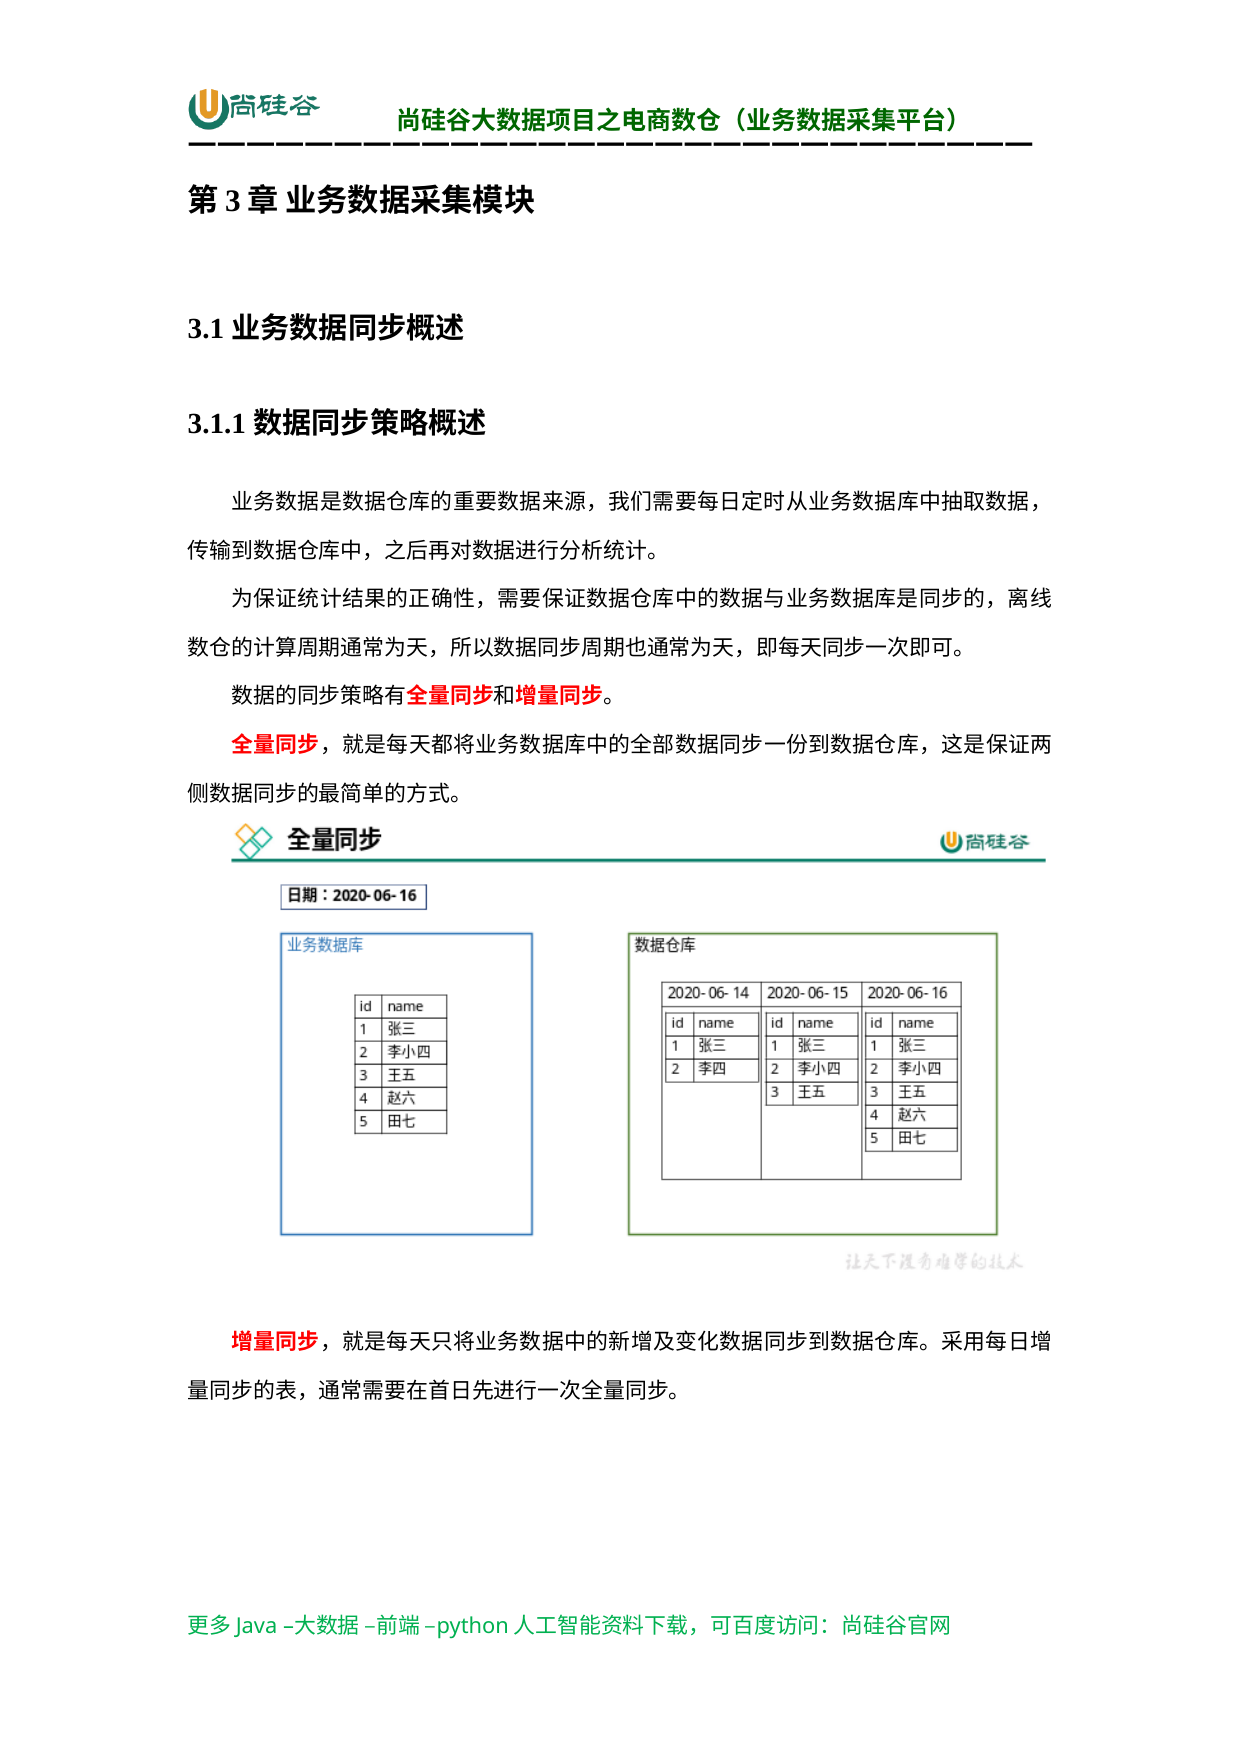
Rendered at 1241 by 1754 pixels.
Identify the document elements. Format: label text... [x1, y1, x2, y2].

subtitle 3.1.1 数据同步策略概述 [187, 388, 1053, 453]
subtitle 3.1 业务数据同步概述 [187, 293, 1053, 358]
picture [187, 88, 320, 130]
subtitle 第3章 业务数据采集模块 [187, 165, 1053, 230]
text 全量同步，就是每天都将业务数据库中的全部数据同步一份到数据仓库，这是保证两侧数据同步的最简单的方式。 [187, 726, 1053, 808]
text 数据的同步策略有全量同步和增量同步。 [187, 678, 1053, 711]
text 增量同步，就是每天只将业务数据中的新增及变化数据同步到数据仓库。采用每日增量同步的表，通常需要在首日先进行一次全量同步。 [187, 1323, 1053, 1405]
text 业务数据是数据仓库的重要数据来源，我们需要每日定时从业务数据库中抽取数据，传输到数据仓库中，之后再对数据进行分析统计。 [187, 484, 1053, 565]
text 为保证统计结果的正确性，需要保证数据仓库中的数据与业务数据库是同步的，离线数仓的计算周期通常为天，所以数据同步周期也通常为天，即每天同步一次即可。 [187, 581, 1053, 662]
